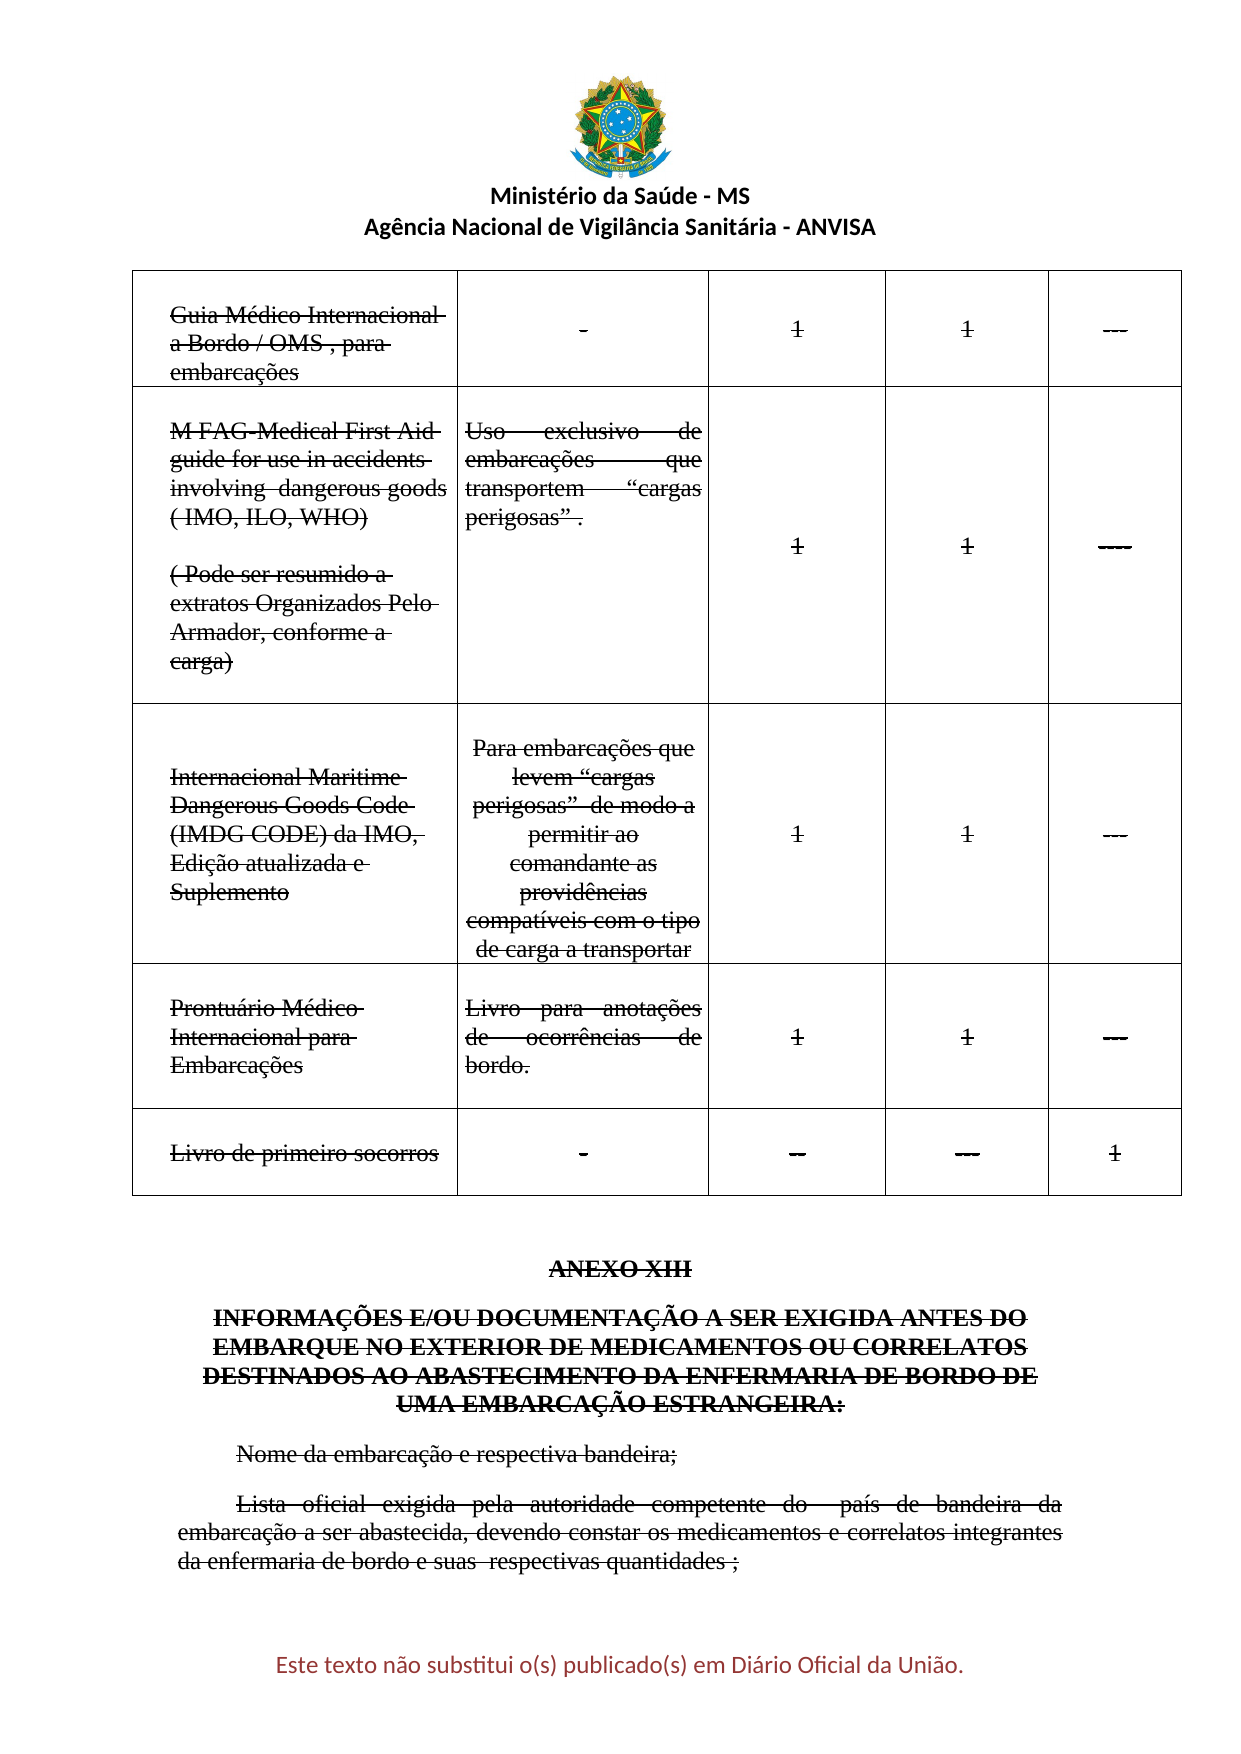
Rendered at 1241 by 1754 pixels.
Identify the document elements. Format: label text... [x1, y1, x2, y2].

table_cell Livro para anotações de ocorrências de bordo. [458, 964, 708, 1108]
table_cell 1 [709, 387, 885, 703]
table_cell --- [886, 1109, 1048, 1195]
table_cell 1 [709, 271, 885, 386]
table_cell 1 [886, 271, 1048, 386]
table_cell 1 [886, 704, 1048, 963]
table_cell ---- [1049, 387, 1181, 703]
text ANEXO XIII [177, 1254, 1063, 1282]
table_cell 1 [886, 387, 1048, 703]
text Lista oficial exigida pela autoridade competente do país de bandeira da embarcação a ser abastecida, devendo constar os medicamentos e correlatos integrantes da enfermaria de bordo e suas respectivas quantidades ; [177, 1489, 1063, 1533]
table_cell 1 [709, 704, 885, 963]
table_cell Prontuário Médico Internacional para Embarcações [133, 964, 457, 1108]
table_cell --- [1049, 964, 1181, 1108]
table_cell --- [1049, 271, 1181, 386]
table_cell - [458, 1109, 708, 1195]
table_cell M FAG-Medical First Aid guide for use in accidents involving dangerous goods ( IMO, ILO, WHO) ( Pode ser resumido a extratos Organizados Pelo Armador, conforme a carga) [133, 387, 457, 703]
text Nome da embarcação e respectiva bandeira; [177, 1439, 1063, 1468]
table_cell Internacional Maritime Dangerous Goods Code (IMDG CODE) da IMO, Edição atualizada e Suplemento [133, 704, 457, 963]
table_cell Guia Médico Internacional a Bordo / OMS , para embarcações [133, 271, 457, 386]
table_cell Uso exclusivo de embarcações que transportem “cargas perigosas” . [458, 387, 708, 703]
table_cell Livro de primeiro socorros [133, 1109, 457, 1195]
picture [566, 73, 674, 181]
table_cell -- [709, 1109, 885, 1195]
table_cell 1 [1049, 1109, 1181, 1195]
table_cell 1 [709, 964, 885, 1108]
table_cell - [458, 271, 708, 386]
table_cell Para embarcações que levem “cargas perigosas” de modo a permitir ao comandante as providências compatíveis com o tipo de carga a transportar [458, 704, 708, 963]
table_cell 1 [886, 964, 1048, 1108]
text INFORMAÇÕES E/OU DOCUMENTAÇÃO A SER EXIGIDA ANTES DO EMBARQUE NO EXTERIOR DE MEDICAMENTOS OU CORRELATOS DESTINADOS AO ABASTECIMENTO DA ENFERMARIA DE BORDO DE UMA EMBARCAÇÃO ESTRANGEIRA: [177, 1303, 1063, 1418]
text Lista oficial exigida pela autoridade competente do país de bandeira da embarcação a ser abastecida, devendo constar os medicamentos e correlatos integrantes da enfermaria de bordo e suas respectivas quantidades ; [177, 1534, 1063, 1575]
table_cell --- [1049, 704, 1181, 963]
